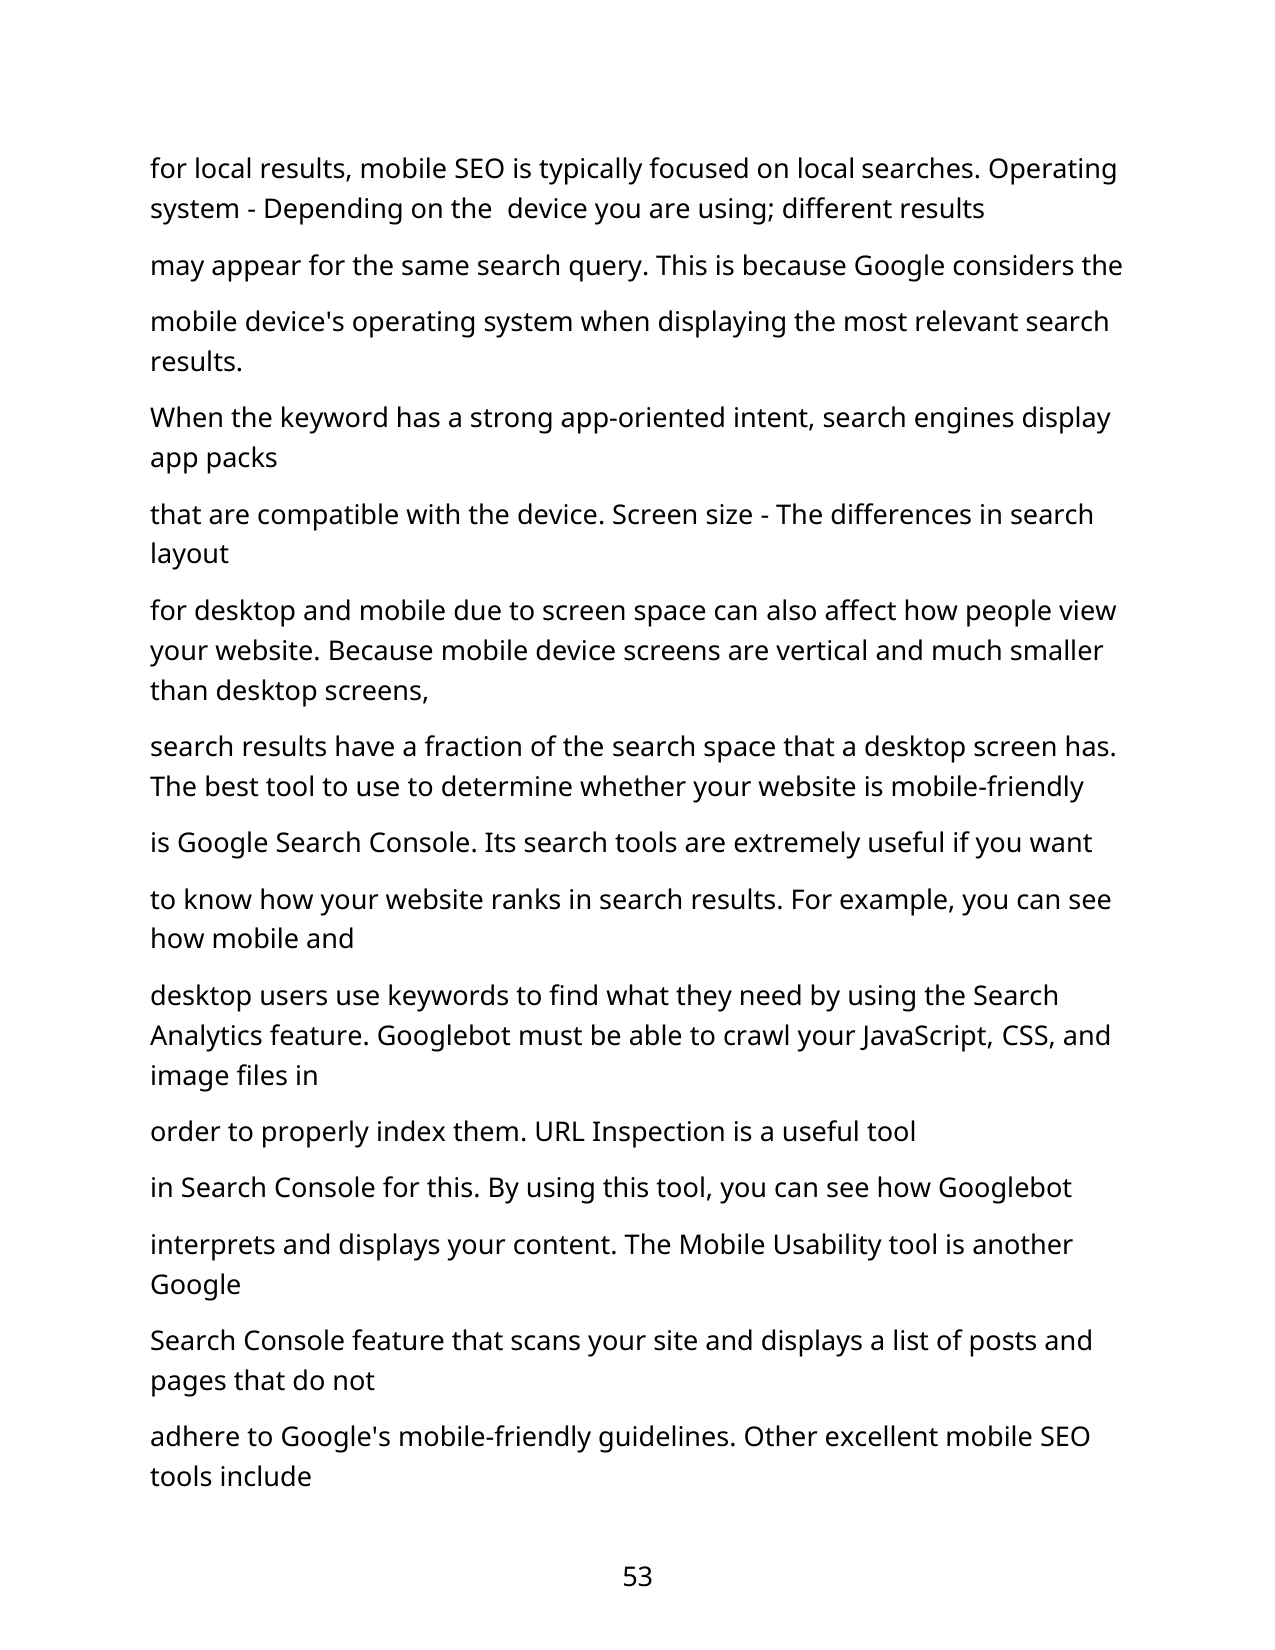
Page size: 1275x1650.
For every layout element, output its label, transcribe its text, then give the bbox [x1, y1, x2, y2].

text interprets and displays your content. The Mobile Usability tool is another Google [150, 1225, 1125, 1302]
text desktop users use keywords to find what they need by using the Search Analytics feature. Googlebot must be able to crawl your JavaScript, CSS, and image files in [150, 976, 1125, 1093]
text order to properly index them. URL Inspection is a useful tool [150, 1112, 1125, 1149]
text that are compatible with the device. Screen size - The differences in search layout [150, 495, 1125, 572]
text may appear for the same search query. This is because Google considers the [150, 246, 1125, 283]
text mobile device's operating system when displaying the most relevant search results. [150, 303, 1125, 379]
text When the keyword has a strong app-oriented intent, search engines display app packs [150, 399, 1125, 476]
text for desktop and mobile due to screen space can also affect how people view your website. Because mobile device screens are vertical and much smaller than desktop screens, [150, 591, 1125, 708]
text is Google Search Console. Its search tools are extremely useful if you want [150, 824, 1125, 861]
text search results have a fraction of the search space that a desktop screen has. The best tool to use to determine whether your website is mobile-friendly [150, 727, 1125, 804]
text for local results, mobile SEO is typically focused on local searches. Operating system - Depending on the device you are using; different results [150, 150, 1125, 227]
text in Search Console for this. By using this tool, you can see how Googlebot [150, 1169, 1125, 1206]
text to know how your website ranks in search results. For example, you can see how mobile and [150, 880, 1125, 957]
text Search Console feature that scans your site and displays a list of posts and pages that do not [150, 1322, 1125, 1398]
text adhere to Google's mobile-friendly guidelines. Other excellent mobile SEO tools include [150, 1418, 1125, 1494]
